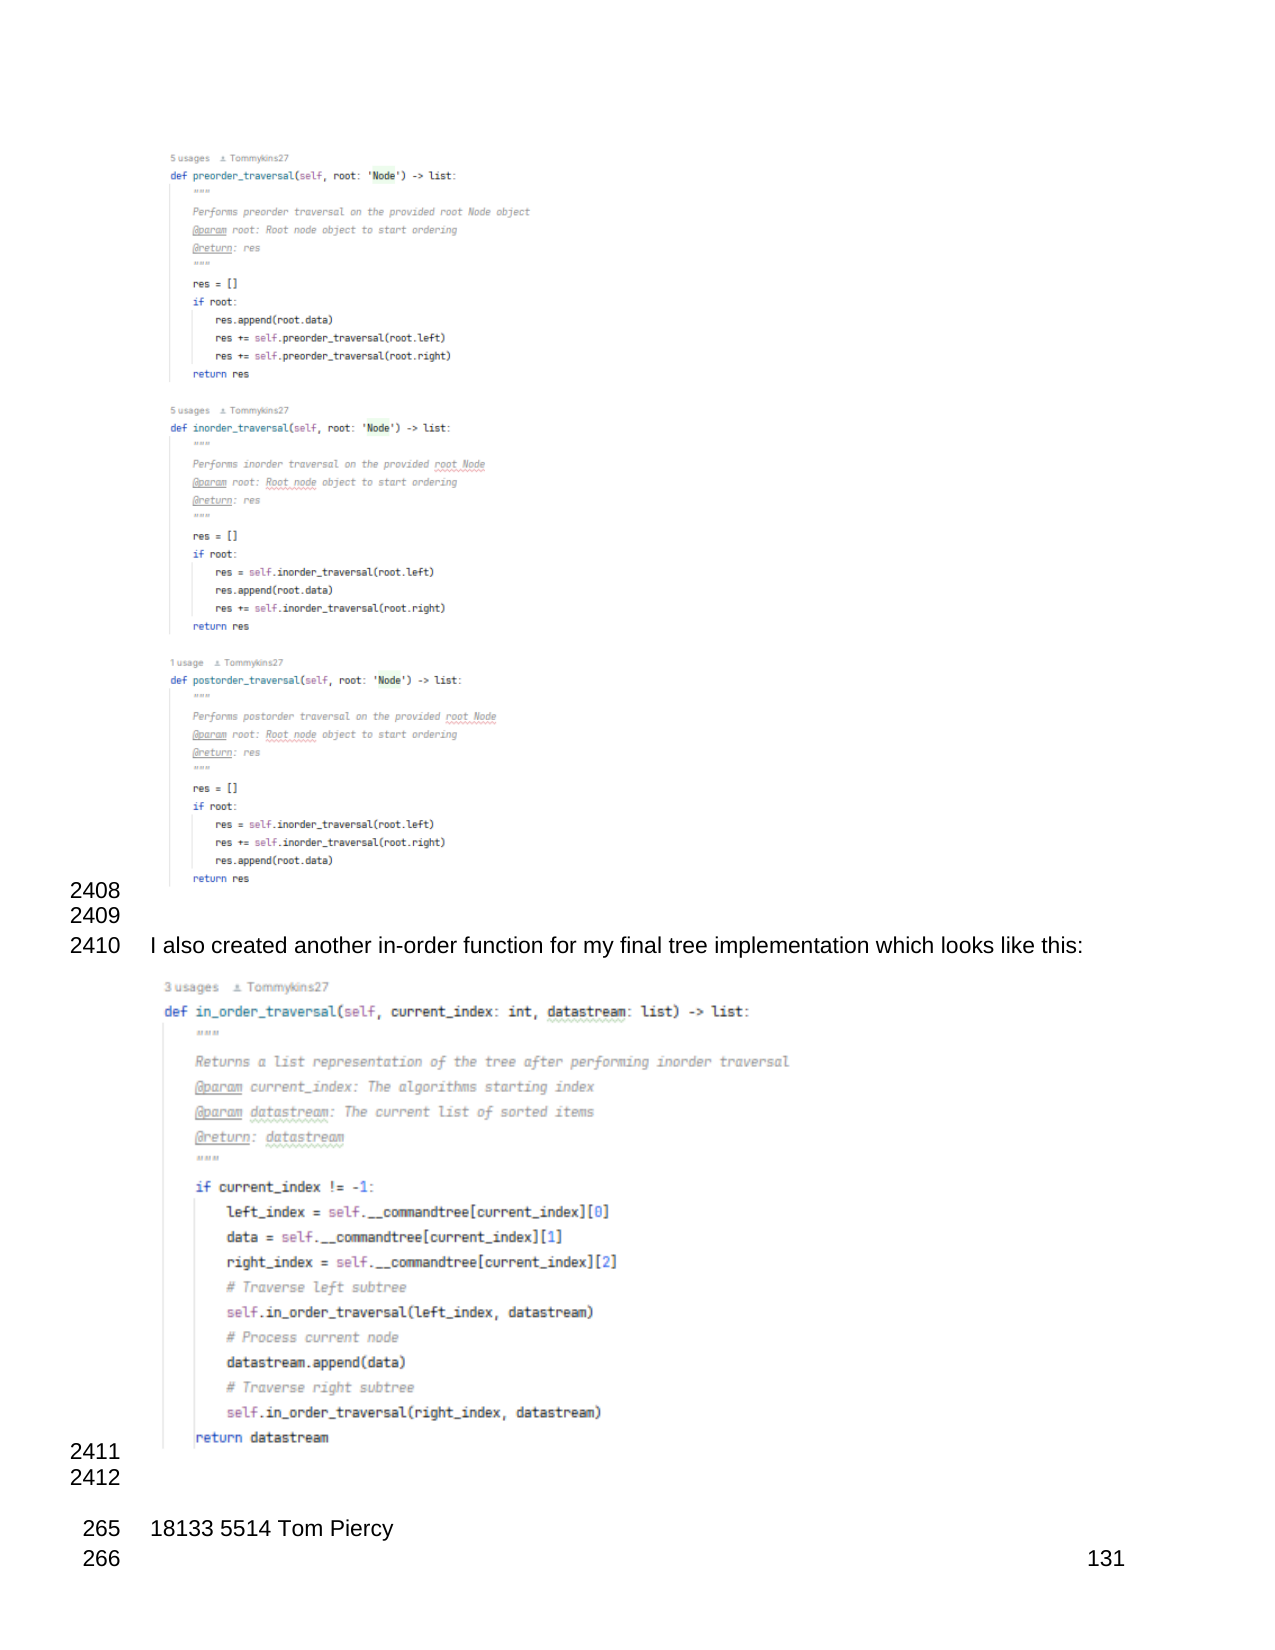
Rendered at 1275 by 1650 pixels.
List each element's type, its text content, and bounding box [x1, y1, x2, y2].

text I also created another in-order function for my final tree implementation which looks like this: [150, 932, 1125, 959]
picture [150, 962, 882, 1460]
picture [150, 150, 567, 899]
